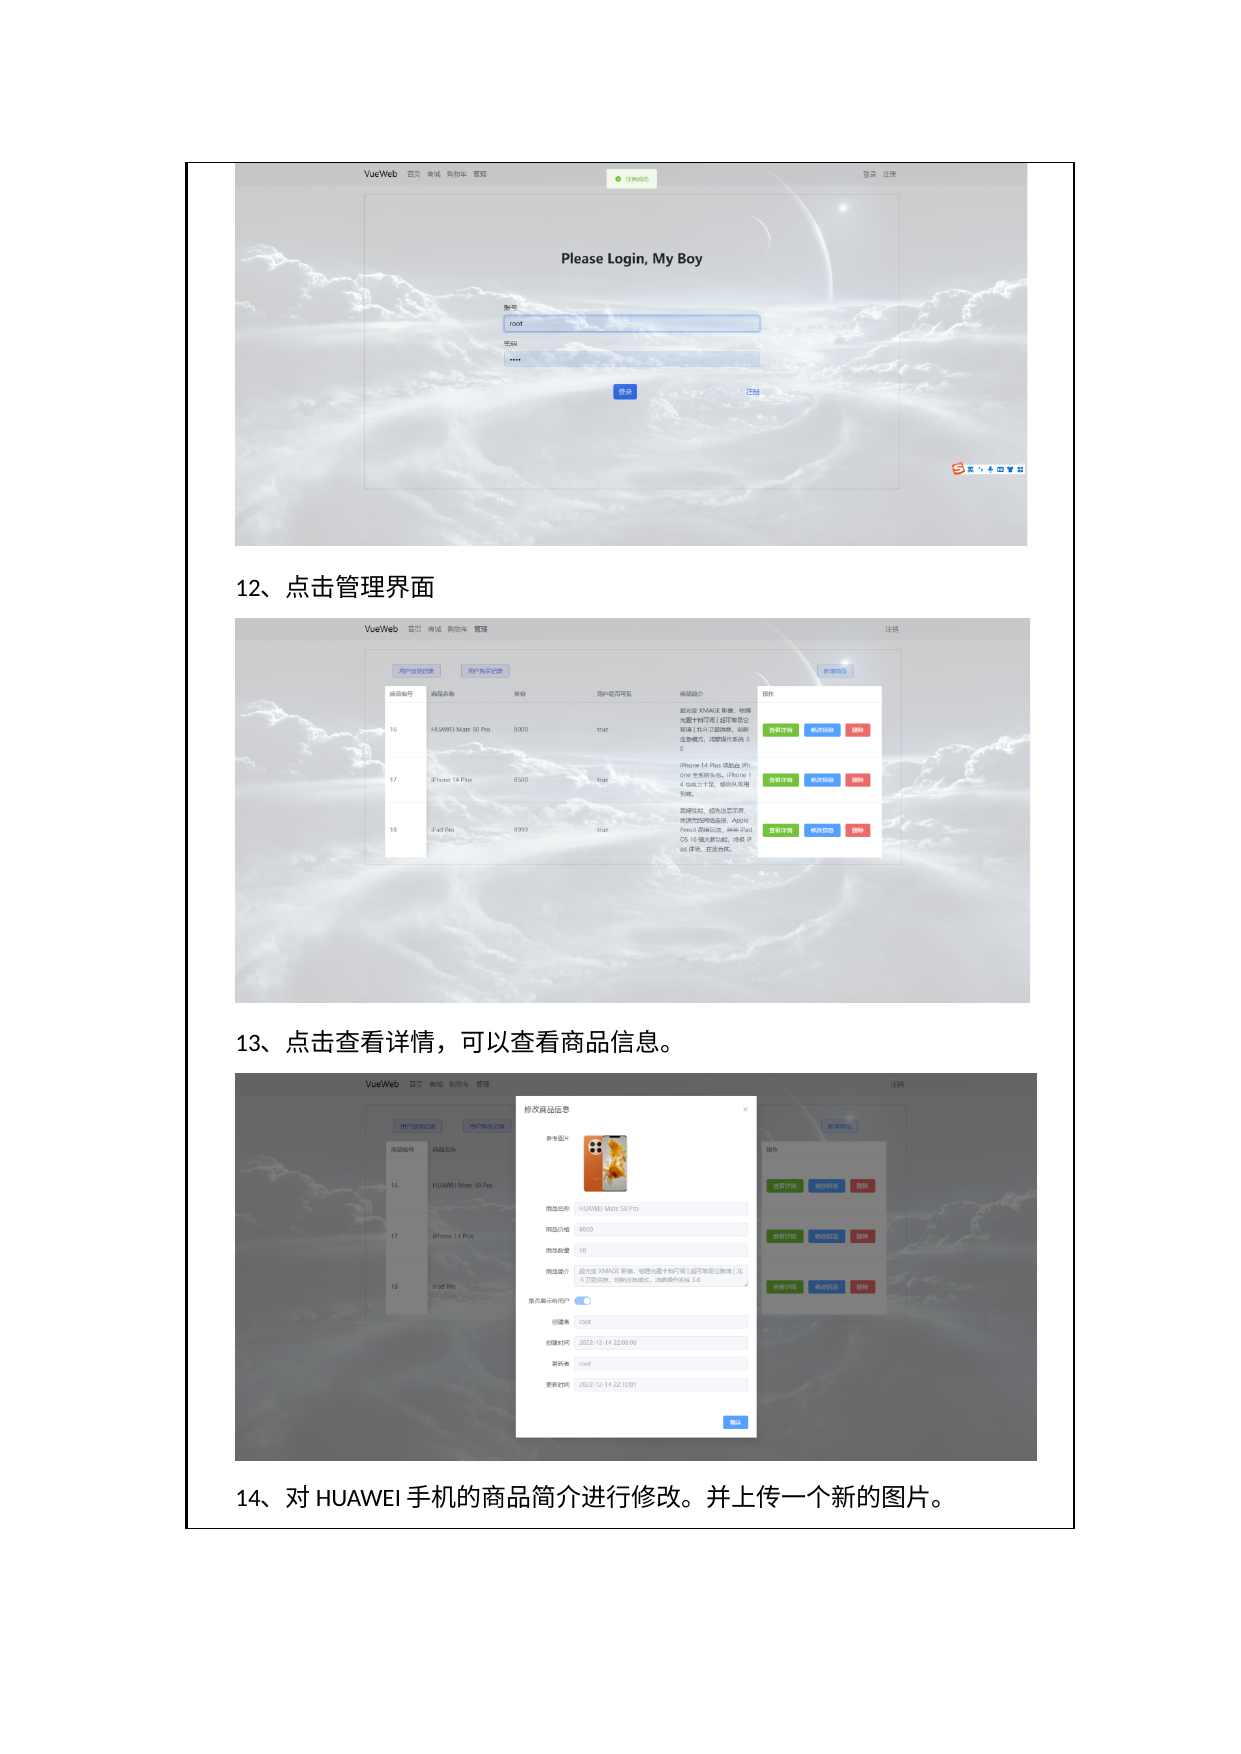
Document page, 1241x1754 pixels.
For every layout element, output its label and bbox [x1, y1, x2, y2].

picture [235, 618, 1031, 1003]
table_cell [188, 163, 1073, 1528]
picture [235, 163, 1028, 546]
picture [235, 1073, 1037, 1461]
